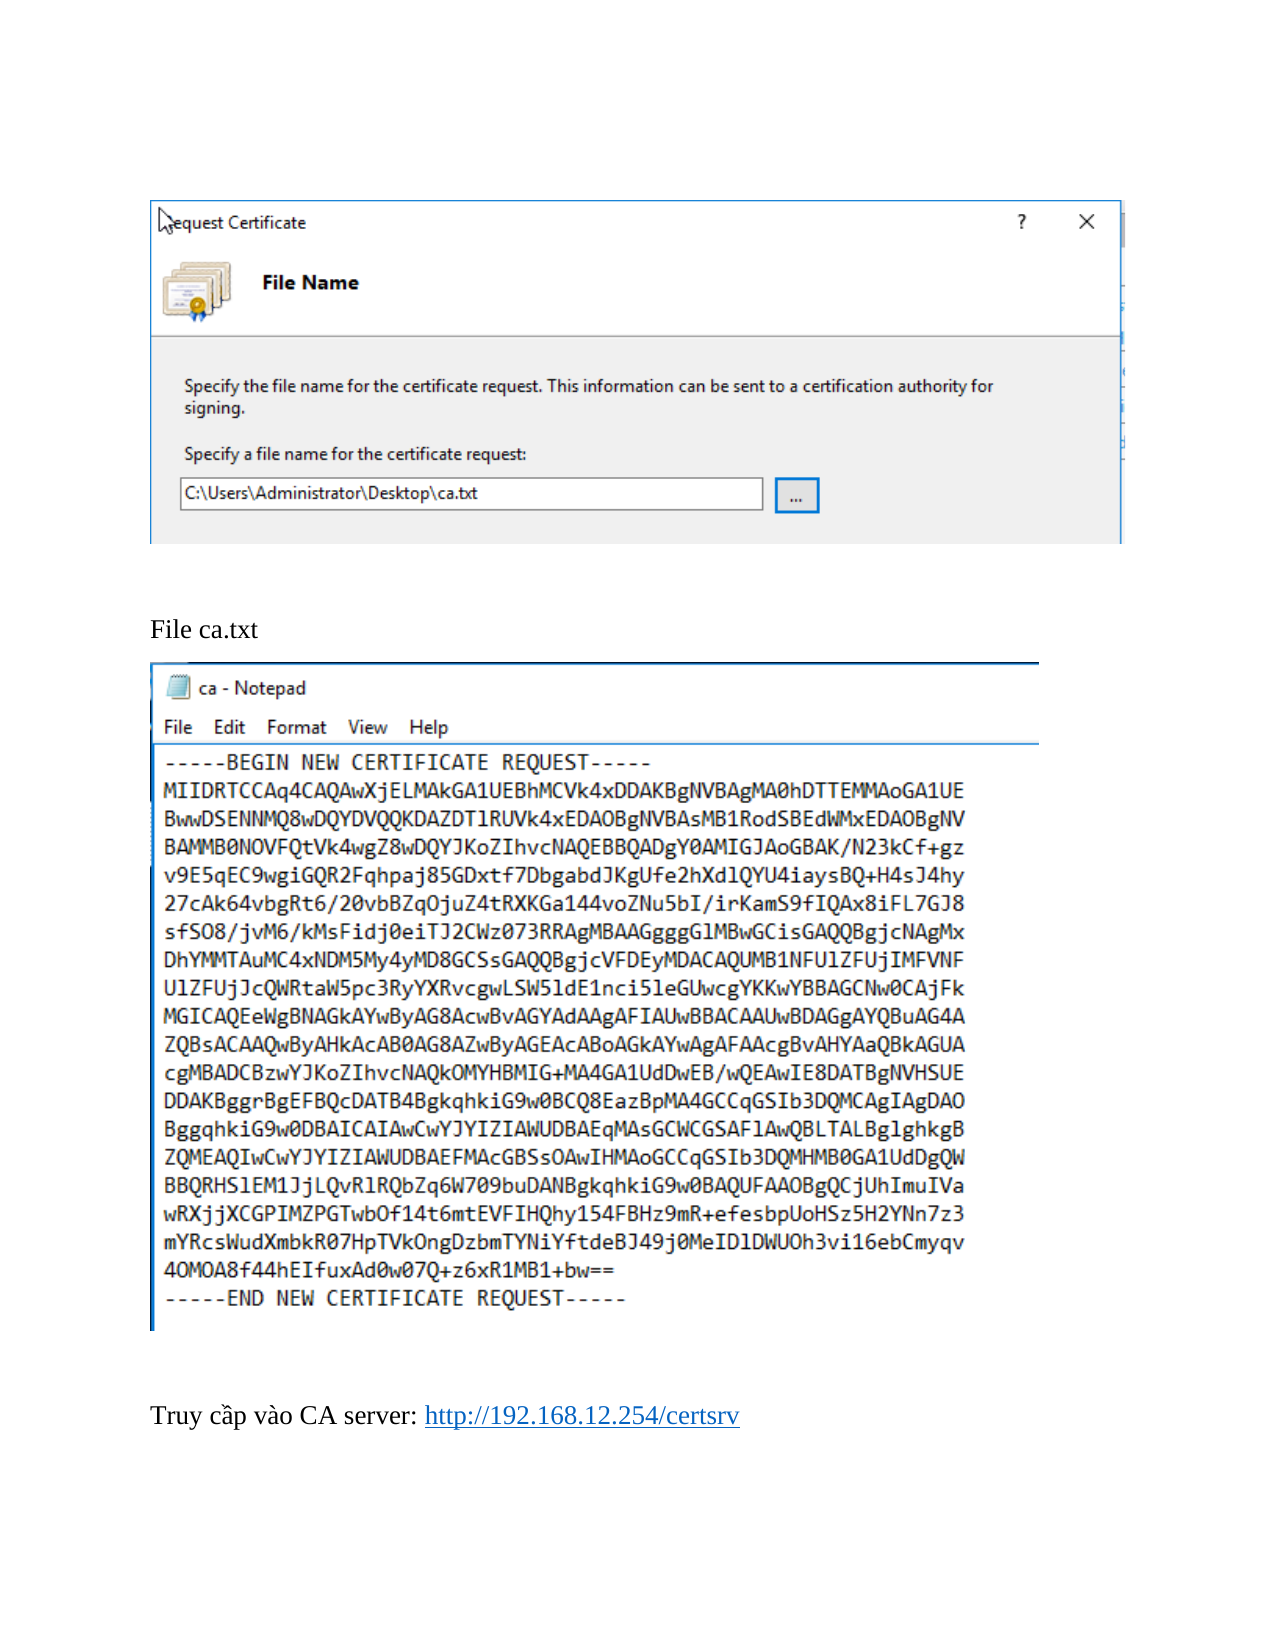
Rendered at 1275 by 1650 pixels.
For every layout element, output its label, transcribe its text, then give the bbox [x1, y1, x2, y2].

picture [150, 200, 1125, 544]
picture [150, 662, 1039, 1331]
text File ca.txt [150, 613, 1125, 644]
text Truy cầp vào CA server: http://192.168.12.254/certsrv [150, 1399, 1125, 1431]
